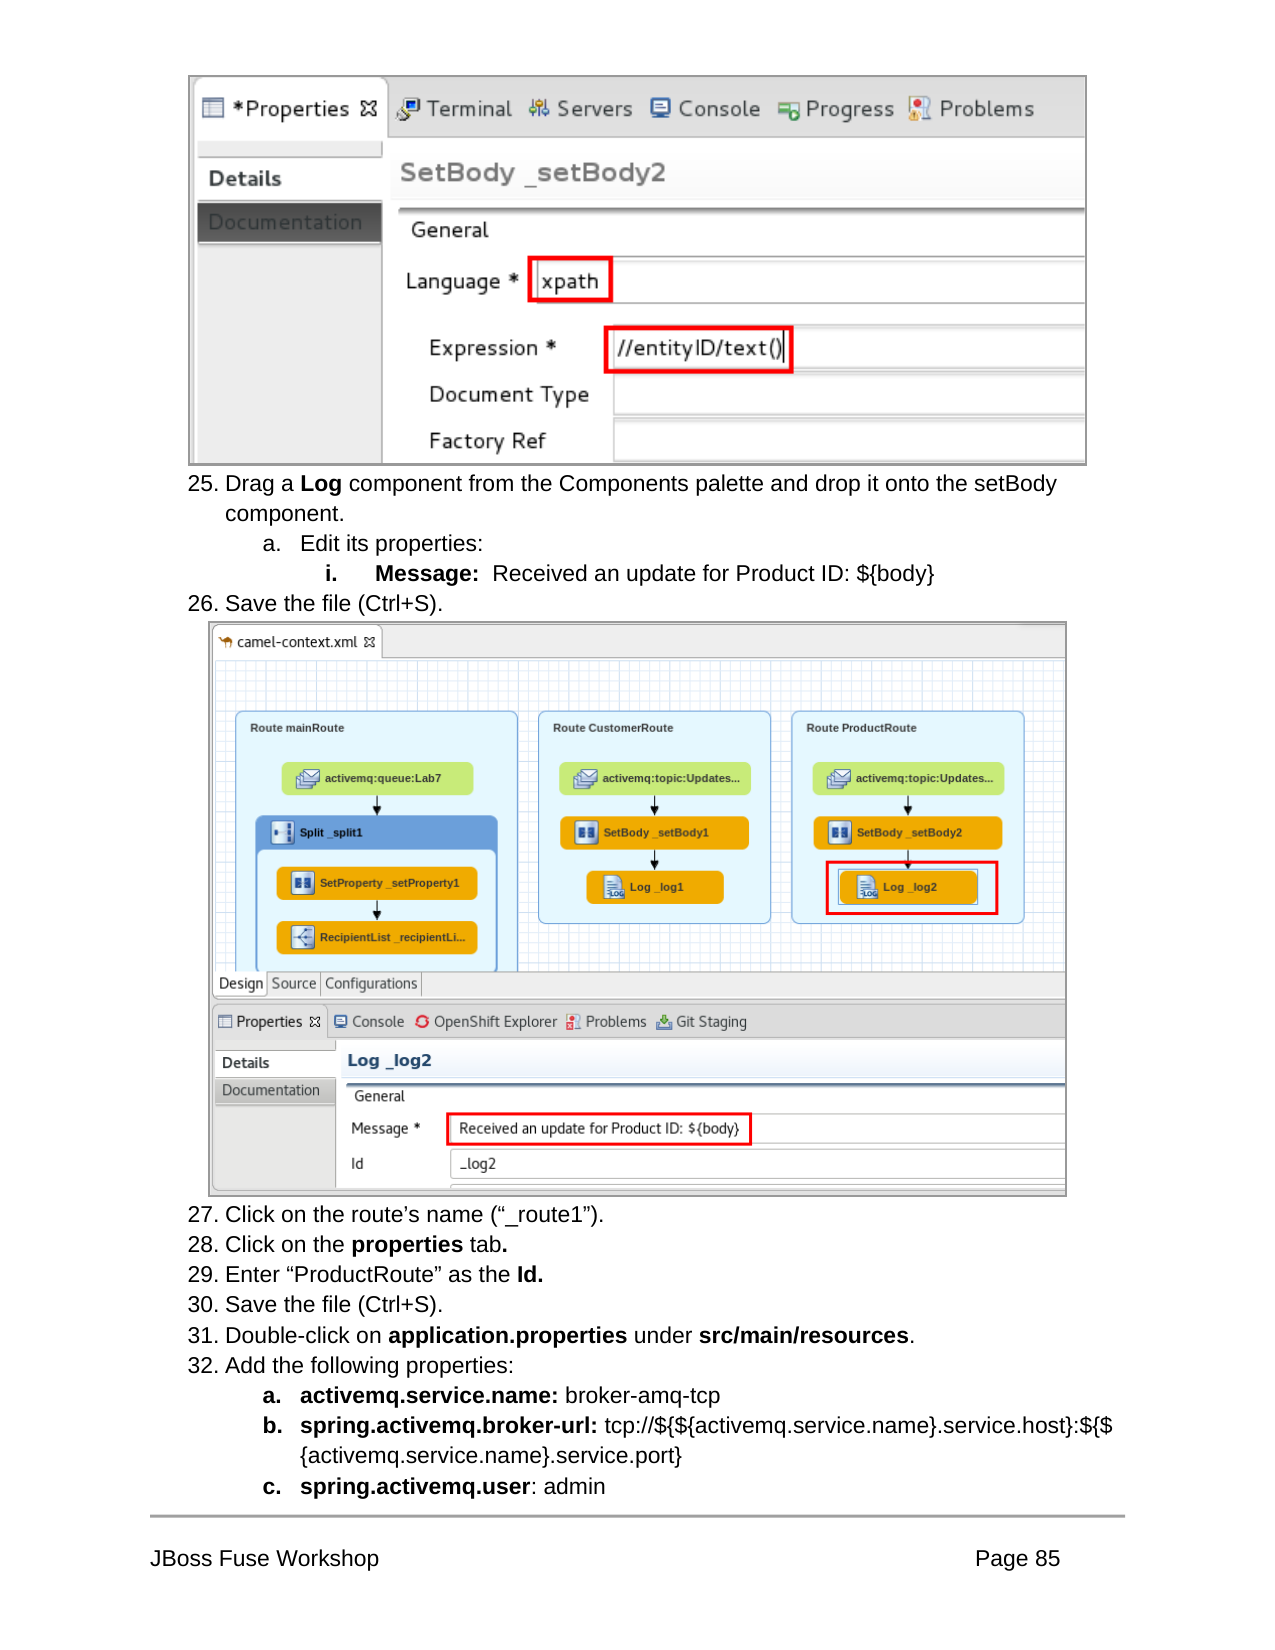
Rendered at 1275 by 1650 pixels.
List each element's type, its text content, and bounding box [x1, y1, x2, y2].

list Click on the route’s name (“_route1”). [187, 1201, 1125, 1227]
list Save the file (Ctrl+S). [187, 1291, 1125, 1318]
list Click on the properties tab. [187, 1231, 1125, 1257]
list Edit its properties: [262, 530, 1125, 556]
list spring.activemq.broker-url: tcp://${${activemq.service.name}.service.host}:${${activemq.service.name}.service.port} [262, 1412, 1125, 1469]
list Double-click on application.properties under src/main/resources. [187, 1322, 1125, 1348]
list Enter “ProductRoute” as the Id. [187, 1261, 1125, 1288]
picture [210, 623, 1065, 1195]
list Save the file (Ctrl+S). [187, 590, 1125, 617]
list spring.activemq.user: admin [262, 1473, 1125, 1499]
list Message: Received an update for Product ID: ${body} [337, 560, 1125, 586]
picture [190, 77, 1085, 463]
list activemq.service.name: broker-amq-tcp [262, 1382, 1125, 1408]
list Drag a Log component from the Components palette and drop it onto the setBody component. [187, 469, 1125, 526]
list Add the following properties: [187, 1352, 1125, 1378]
